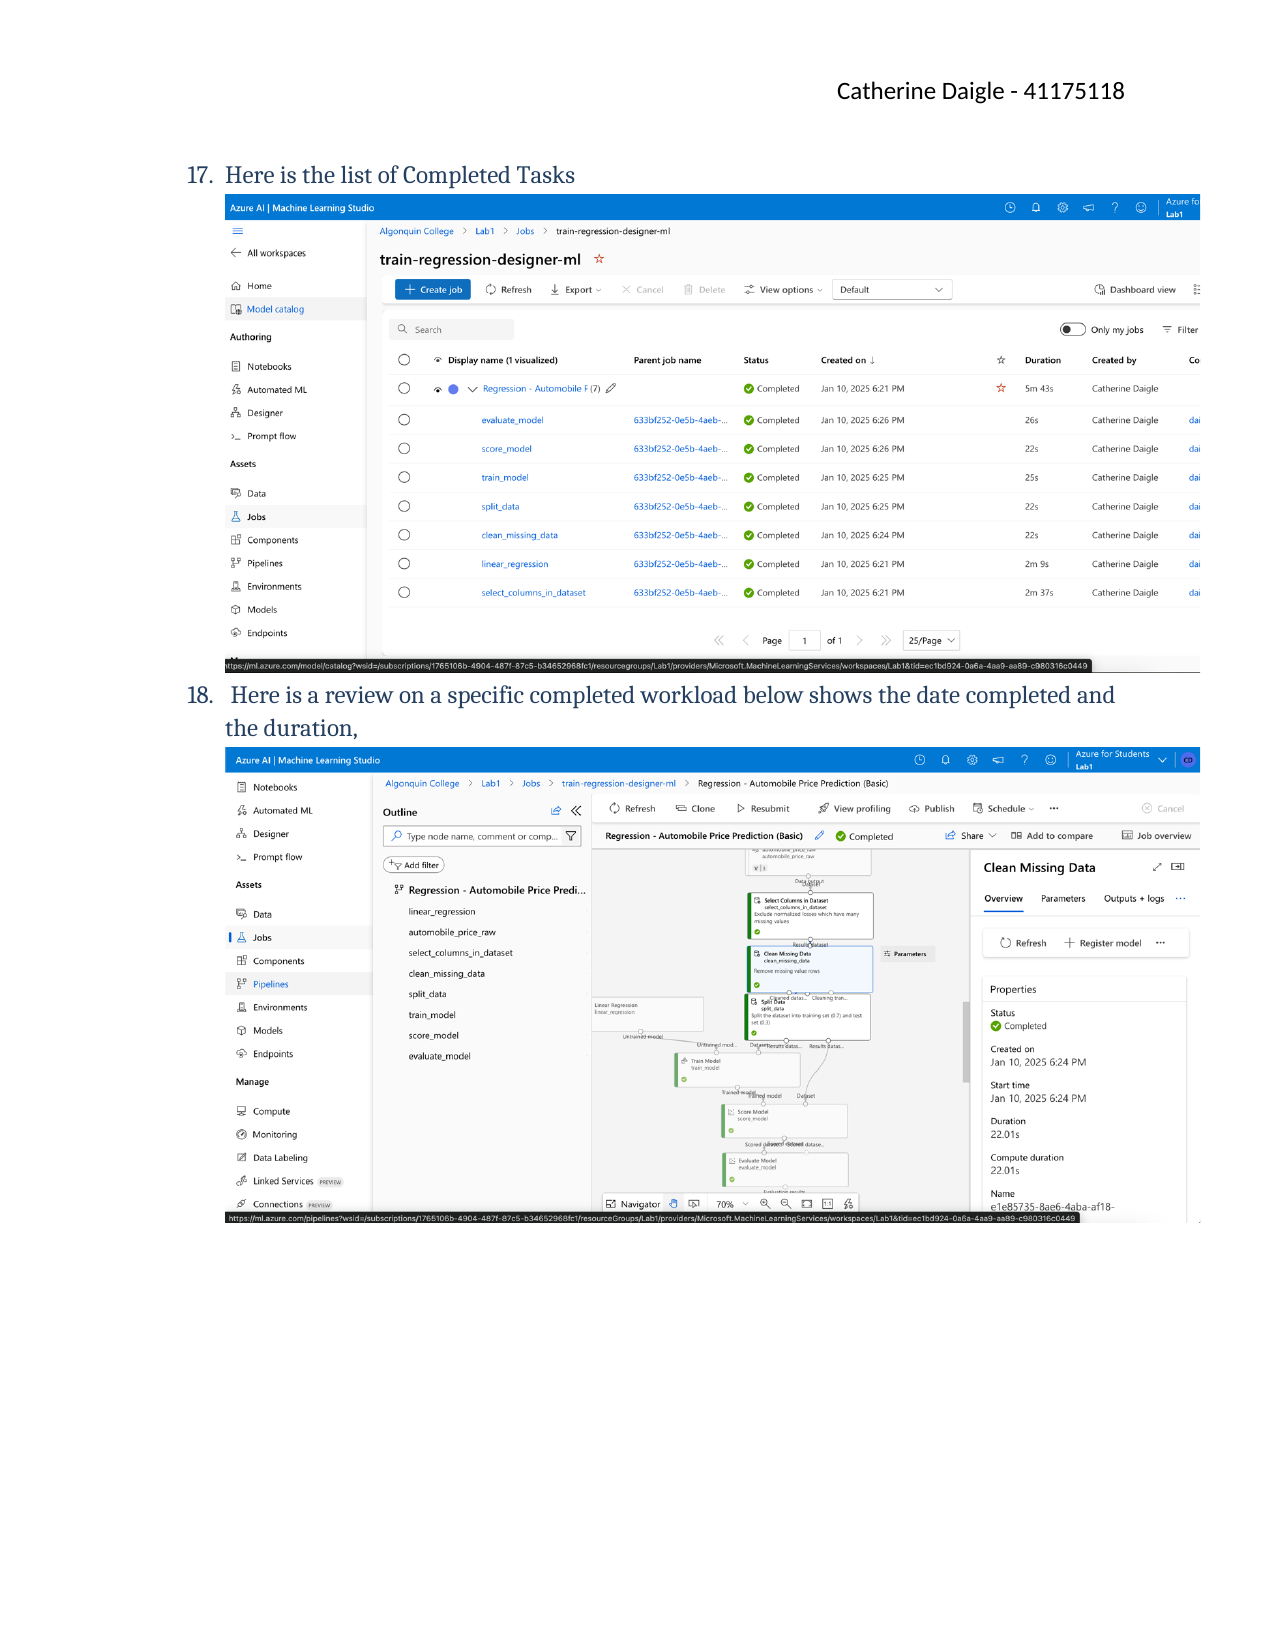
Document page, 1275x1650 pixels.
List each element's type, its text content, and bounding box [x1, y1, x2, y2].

picture [225, 747, 1200, 1223]
picture [225, 194, 1200, 673]
